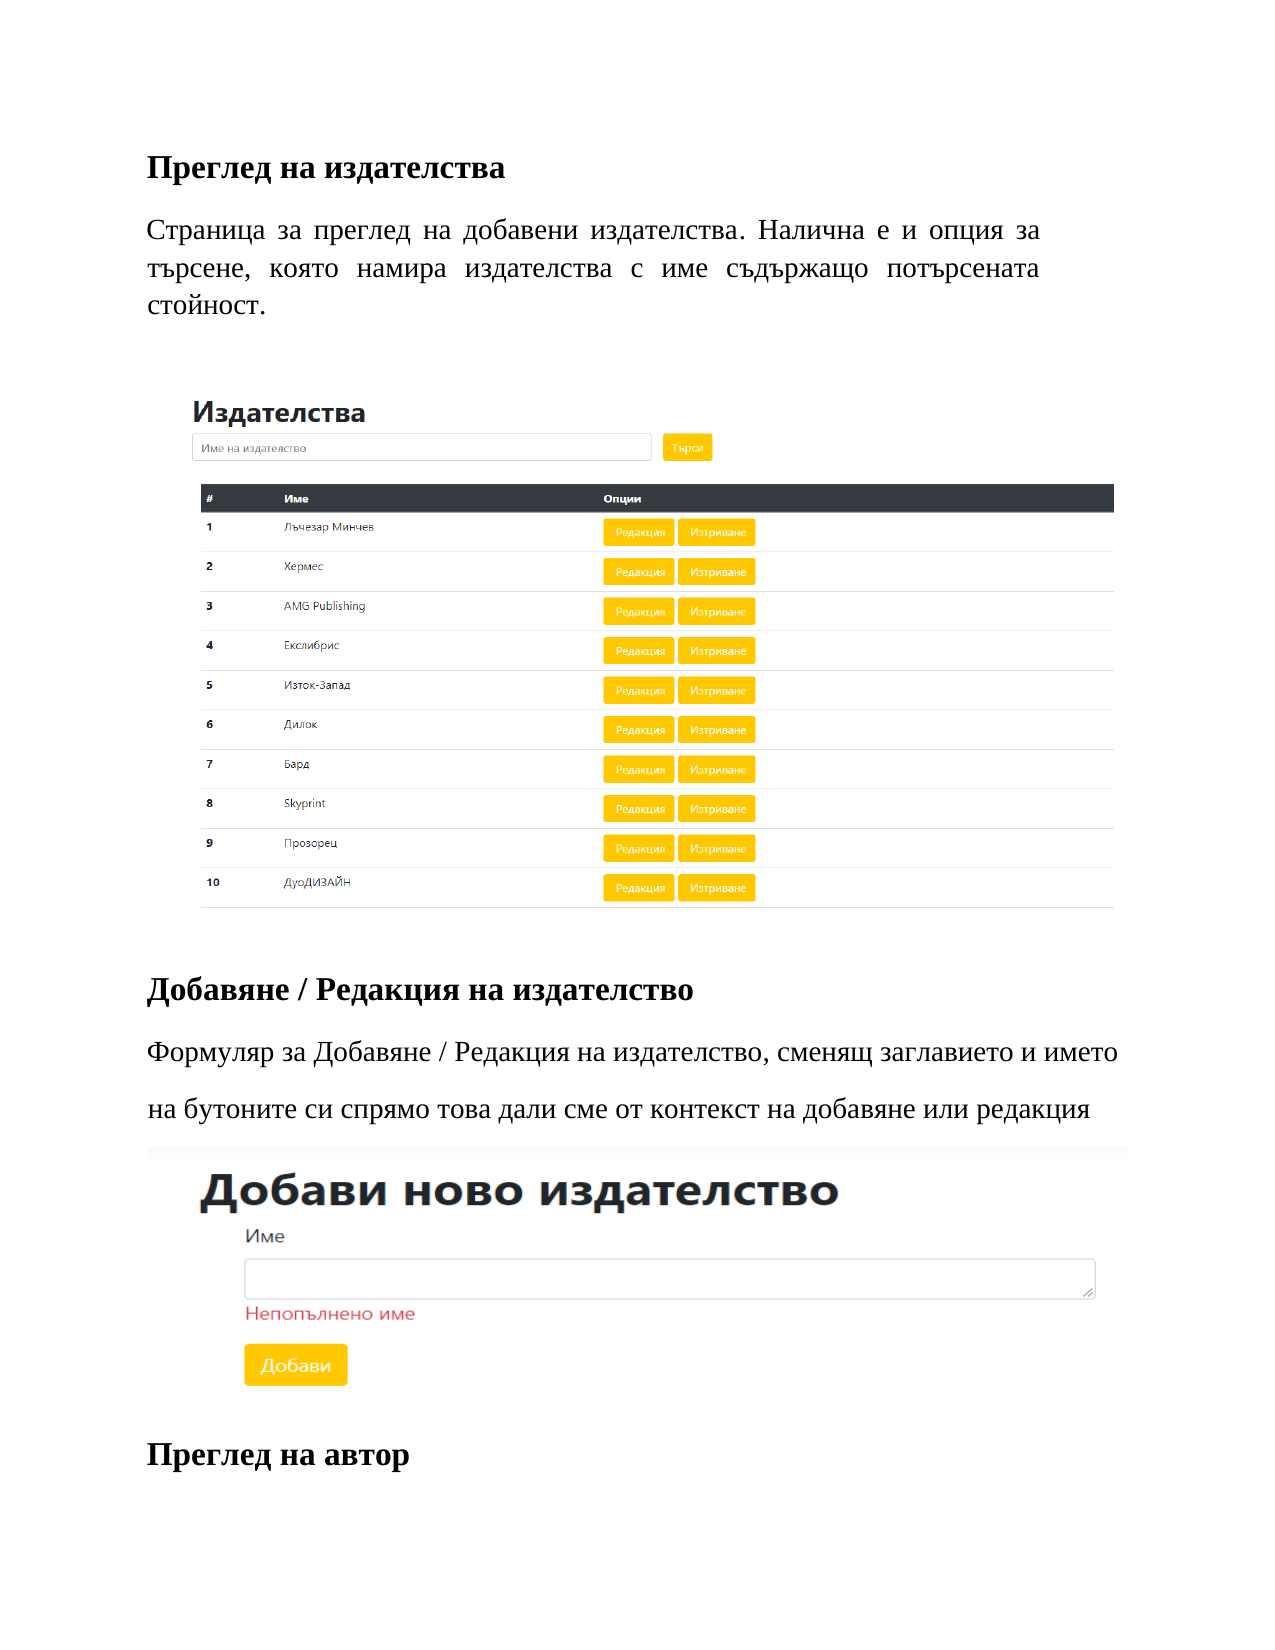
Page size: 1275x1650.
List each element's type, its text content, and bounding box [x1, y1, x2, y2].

text Формуляр за Добавяне / Редакция на издателство, сменящ заглавието и името на бутоните си спрямо това дали сме от контекст на добавяне или редакция [147, 1034, 1127, 1124]
picture [147, 1147, 1128, 1419]
text Добавяне / Редакция на издателство [147, 969, 1127, 1008]
picture [146, 393, 1127, 947]
text Преглед на издателства [147, 148, 1127, 186]
text Страница за преглед на добавени издателства. Налична е и опция за търсене, която намира издателства с име съдържащо потърсената стойност. [146, 212, 1041, 321]
text Преглед на автор [147, 1434, 1127, 1473]
